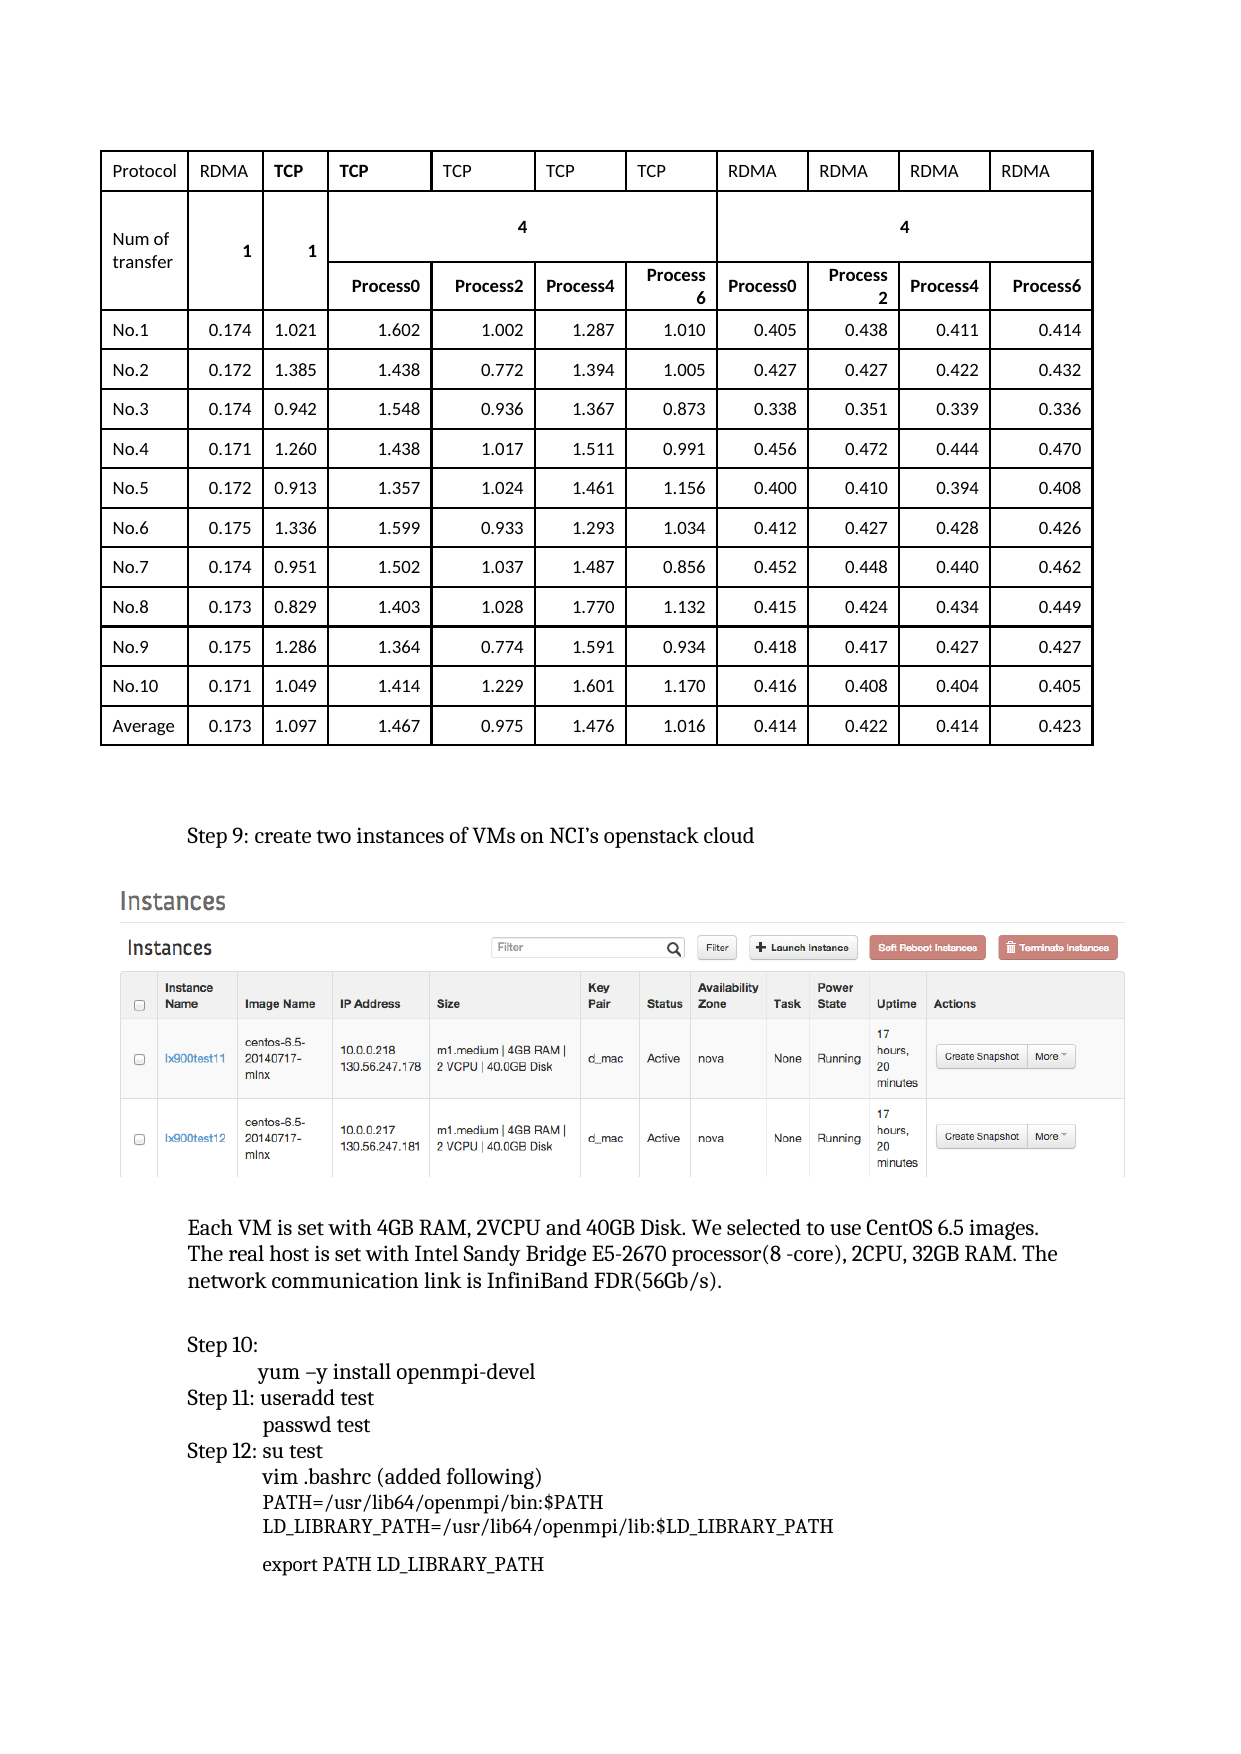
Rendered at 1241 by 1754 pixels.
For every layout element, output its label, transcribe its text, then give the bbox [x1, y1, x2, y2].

table_cell 0.174 [189, 311, 262, 348]
table_cell 0.412 [718, 509, 807, 546]
table_cell 1.132 [627, 588, 716, 625]
table_cell 0.856 [627, 548, 716, 586]
table_cell 0.336 [991, 390, 1091, 427]
table_cell 1 [189, 192, 262, 309]
table_cell 0.416 [718, 667, 807, 704]
text LD_LIBRARY_PATH=/usr/lib64/openmpi/lib:$LD_LIBRARY_PATH [262, 1514, 1108, 1538]
table_cell No.4 [102, 430, 187, 467]
table_cell 0.173 [189, 588, 262, 625]
table_cell 1.024 [433, 469, 534, 507]
table_cell 1.591 [536, 628, 625, 665]
table_cell Process0 [329, 263, 430, 309]
text Each VM is set with 4GB RAM, 2VCPU and 40GB Disk. We selected to use CentOS 6.5 images. [187, 1215, 1108, 1241]
table_cell 1.286 [264, 628, 327, 665]
table_cell 1.034 [627, 509, 716, 546]
table_cell 0.422 [809, 707, 898, 744]
table_cell 1 [264, 192, 327, 309]
table_cell 1.438 [329, 430, 430, 467]
text vim .bashrc (added following) [262, 1464, 1108, 1490]
table_cell 1.357 [329, 469, 430, 507]
table_cell 1.511 [536, 430, 625, 467]
table_cell 1.336 [264, 509, 327, 546]
table_cell TCP [264, 152, 327, 189]
table_cell RDMA [991, 152, 1091, 189]
table_cell 1.028 [433, 588, 534, 625]
table_cell 0.428 [900, 509, 989, 546]
text Step 12: su test [187, 1438, 1108, 1464]
table_cell 0.444 [900, 430, 989, 467]
table_cell 0.339 [900, 390, 989, 427]
text The real host is set with Intel Sandy Bridge E5-2670 processor(8 -core), 2CPU, 32GB RAM. The network communication link is InfiniBand FDR(56Gb/s). [187, 1241, 1108, 1294]
table_cell 0.829 [264, 588, 327, 625]
table_cell Process2 [433, 263, 534, 309]
table_cell 1.394 [536, 350, 625, 388]
table_cell 0.172 [189, 350, 262, 388]
table_cell 0.448 [809, 548, 898, 586]
text PATH=/usr/lib64/openmpi/bin:$PATH [262, 1490, 1108, 1514]
table_cell 0.774 [433, 628, 534, 665]
table_cell 1.502 [329, 548, 430, 586]
table_cell 0.772 [433, 350, 534, 388]
table_cell RDMA [189, 152, 262, 189]
table_cell No.2 [102, 350, 187, 388]
table_cell 0.405 [718, 311, 807, 348]
table_cell No.7 [102, 548, 187, 586]
table_cell Process4 [536, 263, 625, 309]
table_cell 0.449 [991, 588, 1091, 625]
table_cell 1.487 [536, 548, 625, 586]
table_cell RDMA [809, 152, 898, 189]
table_cell 0.405 [991, 667, 1091, 704]
table_cell Average [102, 707, 187, 744]
table_cell 1.156 [627, 469, 716, 507]
table_cell 0.426 [991, 509, 1091, 546]
table_cell 0.440 [900, 548, 989, 586]
table_cell TCP [433, 152, 534, 189]
table_cell 0.414 [900, 707, 989, 744]
table_cell 1.260 [264, 430, 327, 467]
table_cell 0.171 [189, 430, 262, 467]
table_cell 1.601 [536, 667, 625, 704]
table_cell 0.427 [809, 509, 898, 546]
table_cell 0.338 [718, 390, 807, 427]
table_cell Process6 [627, 263, 716, 309]
table_cell Process6 [991, 263, 1091, 309]
table_cell 0.456 [718, 430, 807, 467]
table_cell 0.434 [900, 588, 989, 625]
table_cell 0.174 [189, 390, 262, 427]
table_cell 0.934 [627, 628, 716, 665]
table_cell 0.427 [900, 628, 989, 665]
table_cell 1.049 [264, 667, 327, 704]
table_cell Process4 [900, 263, 989, 309]
table_cell Process2 [809, 263, 898, 309]
table_cell No.3 [102, 390, 187, 427]
table_cell 1.010 [627, 311, 716, 348]
table_cell 0.427 [809, 350, 898, 388]
table_cell 0.423 [991, 707, 1091, 744]
table_cell No.8 [102, 588, 187, 625]
table_cell 0.414 [991, 311, 1091, 348]
table_cell Num of transfer [102, 192, 187, 309]
table_cell 0.404 [900, 667, 989, 704]
table_cell 0.438 [809, 311, 898, 348]
table_cell 1.467 [329, 707, 430, 744]
table_cell 1.476 [536, 707, 625, 744]
table_cell 4 [718, 192, 1091, 261]
table_cell 0.873 [627, 390, 716, 427]
table_cell 0.408 [991, 469, 1091, 507]
text Step 9: create two instances of VMs on NCI’s openstack cloud [187, 823, 1108, 849]
text passwd test [187, 1411, 1108, 1438]
table_cell 4 [329, 192, 716, 261]
table_cell 1.438 [329, 350, 430, 388]
table_cell 1.602 [329, 311, 430, 348]
table_cell 1.293 [536, 509, 625, 546]
table_cell 0.422 [900, 350, 989, 388]
table_cell 1.367 [536, 390, 625, 427]
table_cell 0.418 [718, 628, 807, 665]
table_cell 1.770 [536, 588, 625, 625]
table_cell 0.174 [189, 548, 262, 586]
picture [113, 887, 1128, 1177]
table_cell 1.461 [536, 469, 625, 507]
table_cell 1.097 [264, 707, 327, 744]
text Step 10: [187, 1332, 1108, 1359]
table_cell 0.472 [809, 430, 898, 467]
table_cell 0.452 [718, 548, 807, 586]
table_cell 0.991 [627, 430, 716, 467]
text yum –y install openmpi-devel [187, 1359, 1108, 1385]
table_cell 1.385 [264, 350, 327, 388]
table_cell TCP [627, 152, 716, 189]
table_cell 0.394 [900, 469, 989, 507]
table_cell 0.424 [809, 588, 898, 625]
table_cell 1.016 [627, 707, 716, 744]
table_cell 1.005 [627, 350, 716, 388]
table_cell 1.170 [627, 667, 716, 704]
table_cell 0.414 [718, 707, 807, 744]
table_cell No.1 [102, 311, 187, 348]
table_cell RDMA [718, 152, 807, 189]
text export PATH LD_LIBRARY_PATH [262, 1553, 1108, 1577]
table_cell 1.287 [536, 311, 625, 348]
table_cell 1.021 [264, 311, 327, 348]
table_cell 0.173 [189, 707, 262, 744]
table_cell 1.414 [329, 667, 430, 704]
table_cell 0.462 [991, 548, 1091, 586]
table_cell 1.229 [433, 667, 534, 704]
table_cell 0.410 [809, 469, 898, 507]
table_cell 1.037 [433, 548, 534, 586]
table_cell RDMA [900, 152, 989, 189]
table_cell 0.171 [189, 667, 262, 704]
table_cell No.9 [102, 628, 187, 665]
table_cell 0.942 [264, 390, 327, 427]
table_cell 0.432 [991, 350, 1091, 388]
table_cell 1.548 [329, 390, 430, 427]
table_cell 0.415 [718, 588, 807, 625]
table_cell 0.408 [809, 667, 898, 704]
table_cell 0.411 [900, 311, 989, 348]
table_cell 0.175 [189, 628, 262, 665]
table_cell Process0 [718, 263, 807, 309]
table_cell TCP [536, 152, 625, 189]
table_cell 0.470 [991, 430, 1091, 467]
table_cell No.10 [102, 667, 187, 704]
table_cell 0.172 [189, 469, 262, 507]
table_cell 1.002 [433, 311, 534, 348]
table_cell 0.427 [991, 628, 1091, 665]
table_cell No.6 [102, 509, 187, 546]
table_cell 0.427 [718, 350, 807, 388]
table_cell 0.175 [189, 509, 262, 546]
table_cell TCP [329, 152, 430, 189]
table_cell 1.364 [329, 628, 430, 665]
text Step 11: useradd test [187, 1385, 1108, 1411]
table_cell Protocol [102, 152, 187, 189]
table_cell 0.400 [718, 469, 807, 507]
table_cell 1.017 [433, 430, 534, 467]
table_cell 1.599 [329, 509, 430, 546]
table_cell 0.351 [809, 390, 898, 427]
table_cell 0.975 [433, 707, 534, 744]
table_cell 0.913 [264, 469, 327, 507]
table_cell 0.933 [433, 509, 534, 546]
table_cell No.5 [102, 469, 187, 507]
table_cell 0.417 [809, 628, 898, 665]
table_cell 0.936 [433, 390, 534, 427]
table_cell 0.951 [264, 548, 327, 586]
table_cell 1.403 [329, 588, 430, 625]
